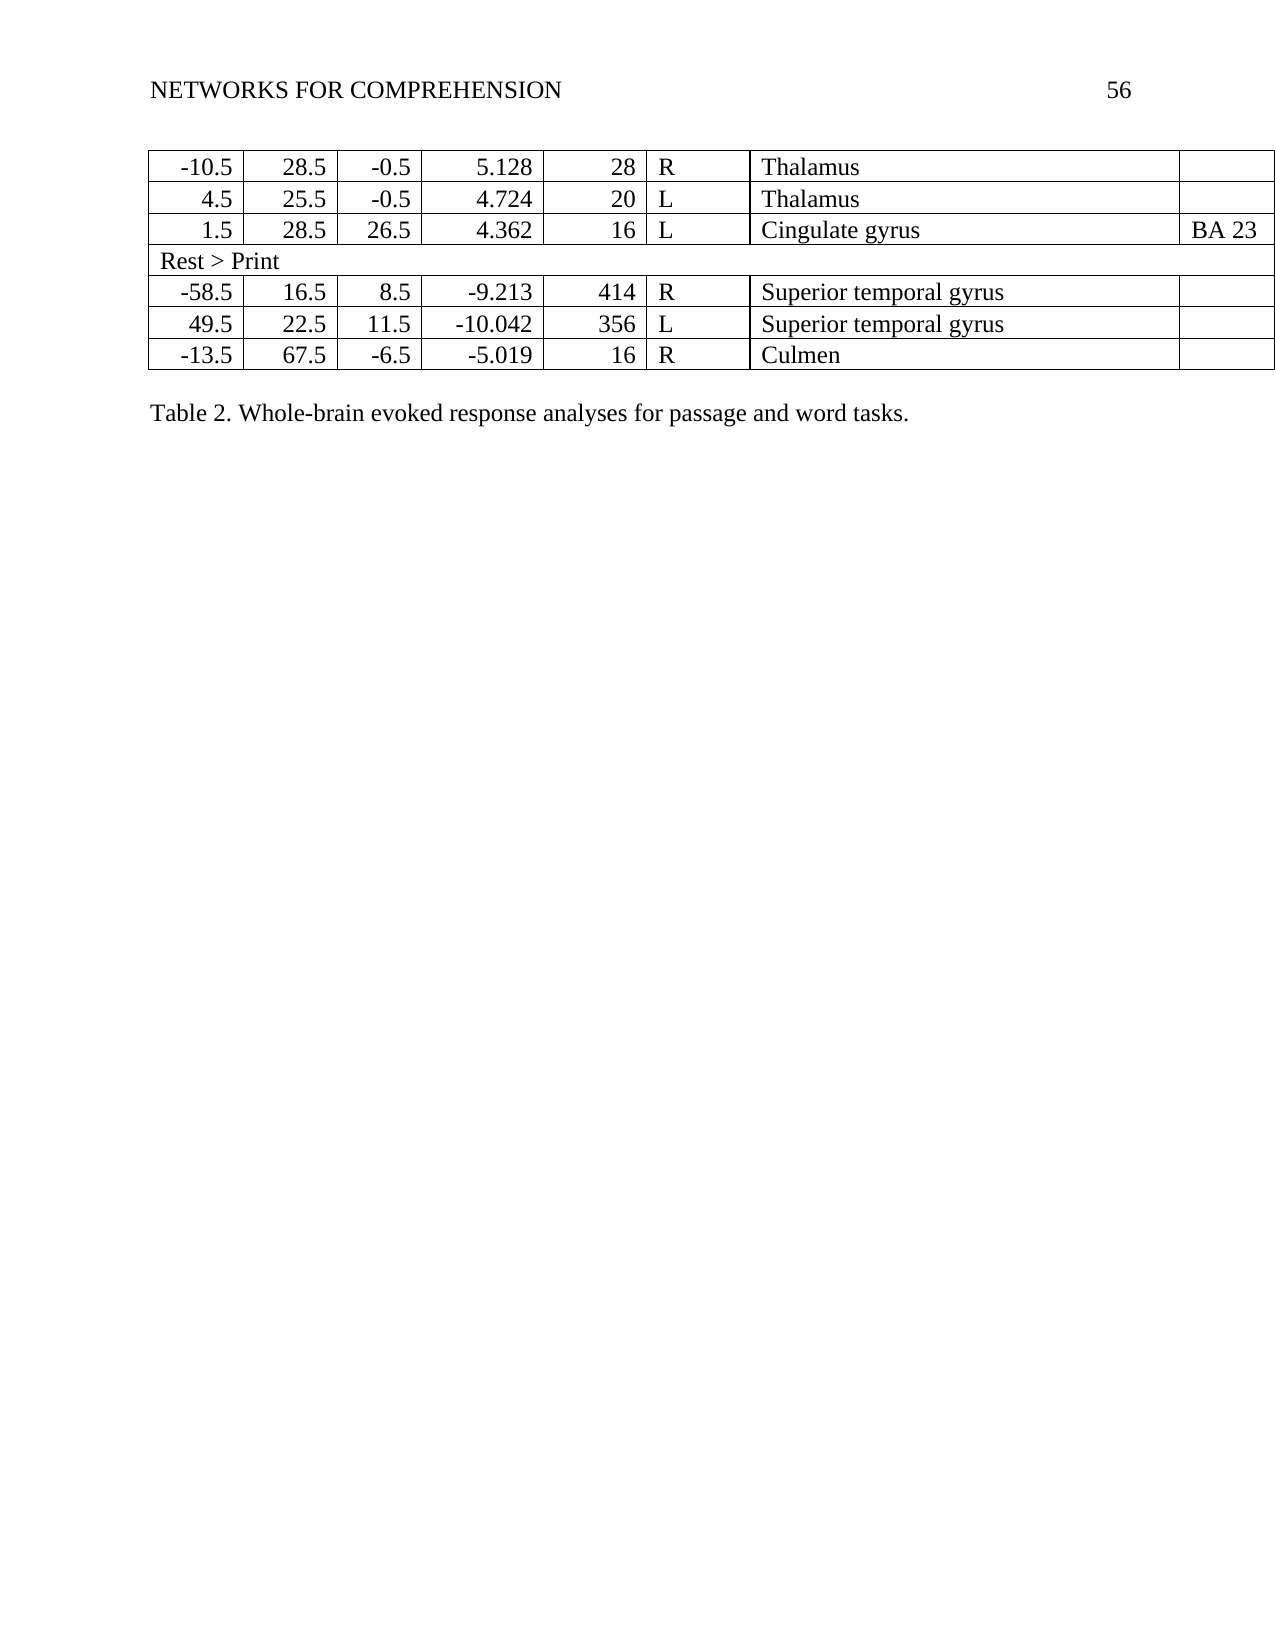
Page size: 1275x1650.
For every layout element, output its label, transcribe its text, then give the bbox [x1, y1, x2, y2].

table_cell [1180, 276, 1274, 306]
table_cell R [647, 276, 749, 306]
table_cell 4.5 [149, 182, 243, 212]
table_cell [1180, 307, 1274, 337]
table_cell 414 [544, 276, 646, 306]
table_cell -58.5 [149, 276, 243, 306]
table_cell -0.5 [338, 151, 421, 181]
table_cell 4.362 [422, 214, 543, 244]
table_cell L [647, 182, 749, 212]
table_cell 28 [544, 151, 646, 181]
table_cell Rest > Print [149, 245, 1274, 275]
table_cell L [647, 307, 749, 337]
table_cell 67.5 [244, 339, 337, 369]
table_cell 16 [544, 214, 646, 244]
table_cell 8.5 [338, 276, 421, 306]
table_cell 49.5 [149, 307, 243, 337]
table_cell [1180, 182, 1274, 212]
table_cell Superior temporal gyrus [751, 276, 1179, 306]
table_cell -5.019 [422, 339, 543, 369]
table_cell -6.5 [338, 339, 421, 369]
table_cell -10.042 [422, 307, 543, 337]
table_cell Superior temporal gyrus [751, 307, 1179, 337]
table_cell L [647, 214, 749, 244]
table_cell R [647, 151, 749, 181]
table_cell -13.5 [149, 339, 243, 369]
table_cell 1.5 [149, 214, 243, 244]
table_cell R [647, 339, 749, 369]
table_cell -10.5 [149, 151, 243, 181]
table_cell 26.5 [338, 214, 421, 244]
table_cell BA 23 [1180, 214, 1274, 244]
table_cell 11.5 [338, 307, 421, 337]
table_cell 16 [544, 339, 646, 369]
table_cell 22.5 [244, 307, 337, 337]
table_cell 28.5 [244, 214, 337, 244]
table_cell Cingulate gyrus [751, 214, 1179, 244]
table_cell Thalamus [751, 151, 1179, 181]
table_cell 28.5 [244, 151, 337, 181]
table_cell Culmen [751, 339, 1179, 369]
table_cell 4.724 [422, 182, 543, 212]
table_cell Thalamus [751, 182, 1179, 212]
table_cell 25.5 [244, 182, 337, 212]
table_cell 356 [544, 307, 646, 337]
table_cell 5.128 [422, 151, 543, 181]
table_cell [1180, 339, 1274, 369]
table_cell 16.5 [244, 276, 337, 306]
text Table 2. Whole-brain evoked response analyses for passage and word tasks. [150, 398, 1125, 427]
table_cell -9.213 [422, 276, 543, 306]
table_cell 20 [544, 182, 646, 212]
table_cell [1180, 151, 1274, 181]
table_cell -0.5 [338, 182, 421, 212]
